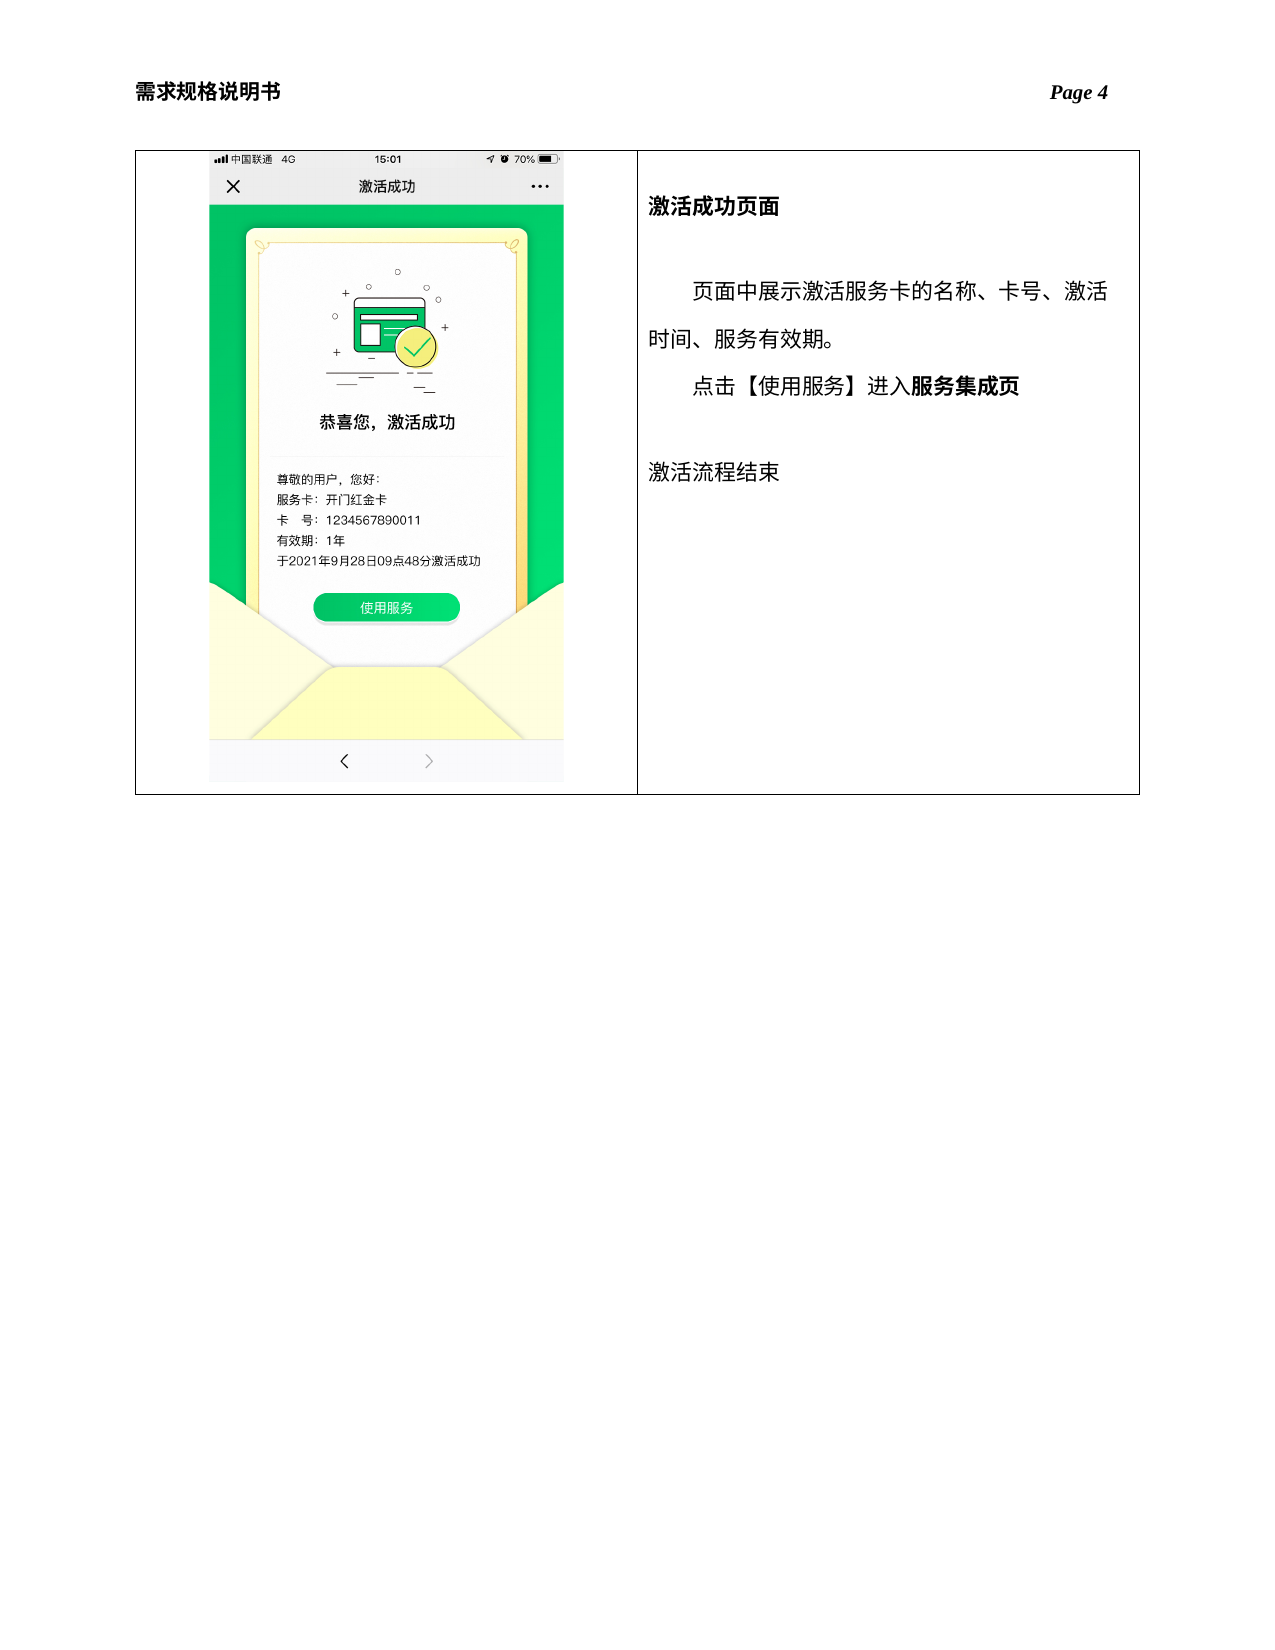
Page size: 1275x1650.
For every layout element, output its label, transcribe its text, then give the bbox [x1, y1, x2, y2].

table_cell 激活成功页面 页面中展示激活服务卡的名称、卡号、激活时间、服务有效期。 点击【使用服务】进入服务集成页 激活流程结束 [638, 151, 1139, 794]
table_cell [136, 151, 637, 794]
picture [209, 151, 564, 782]
